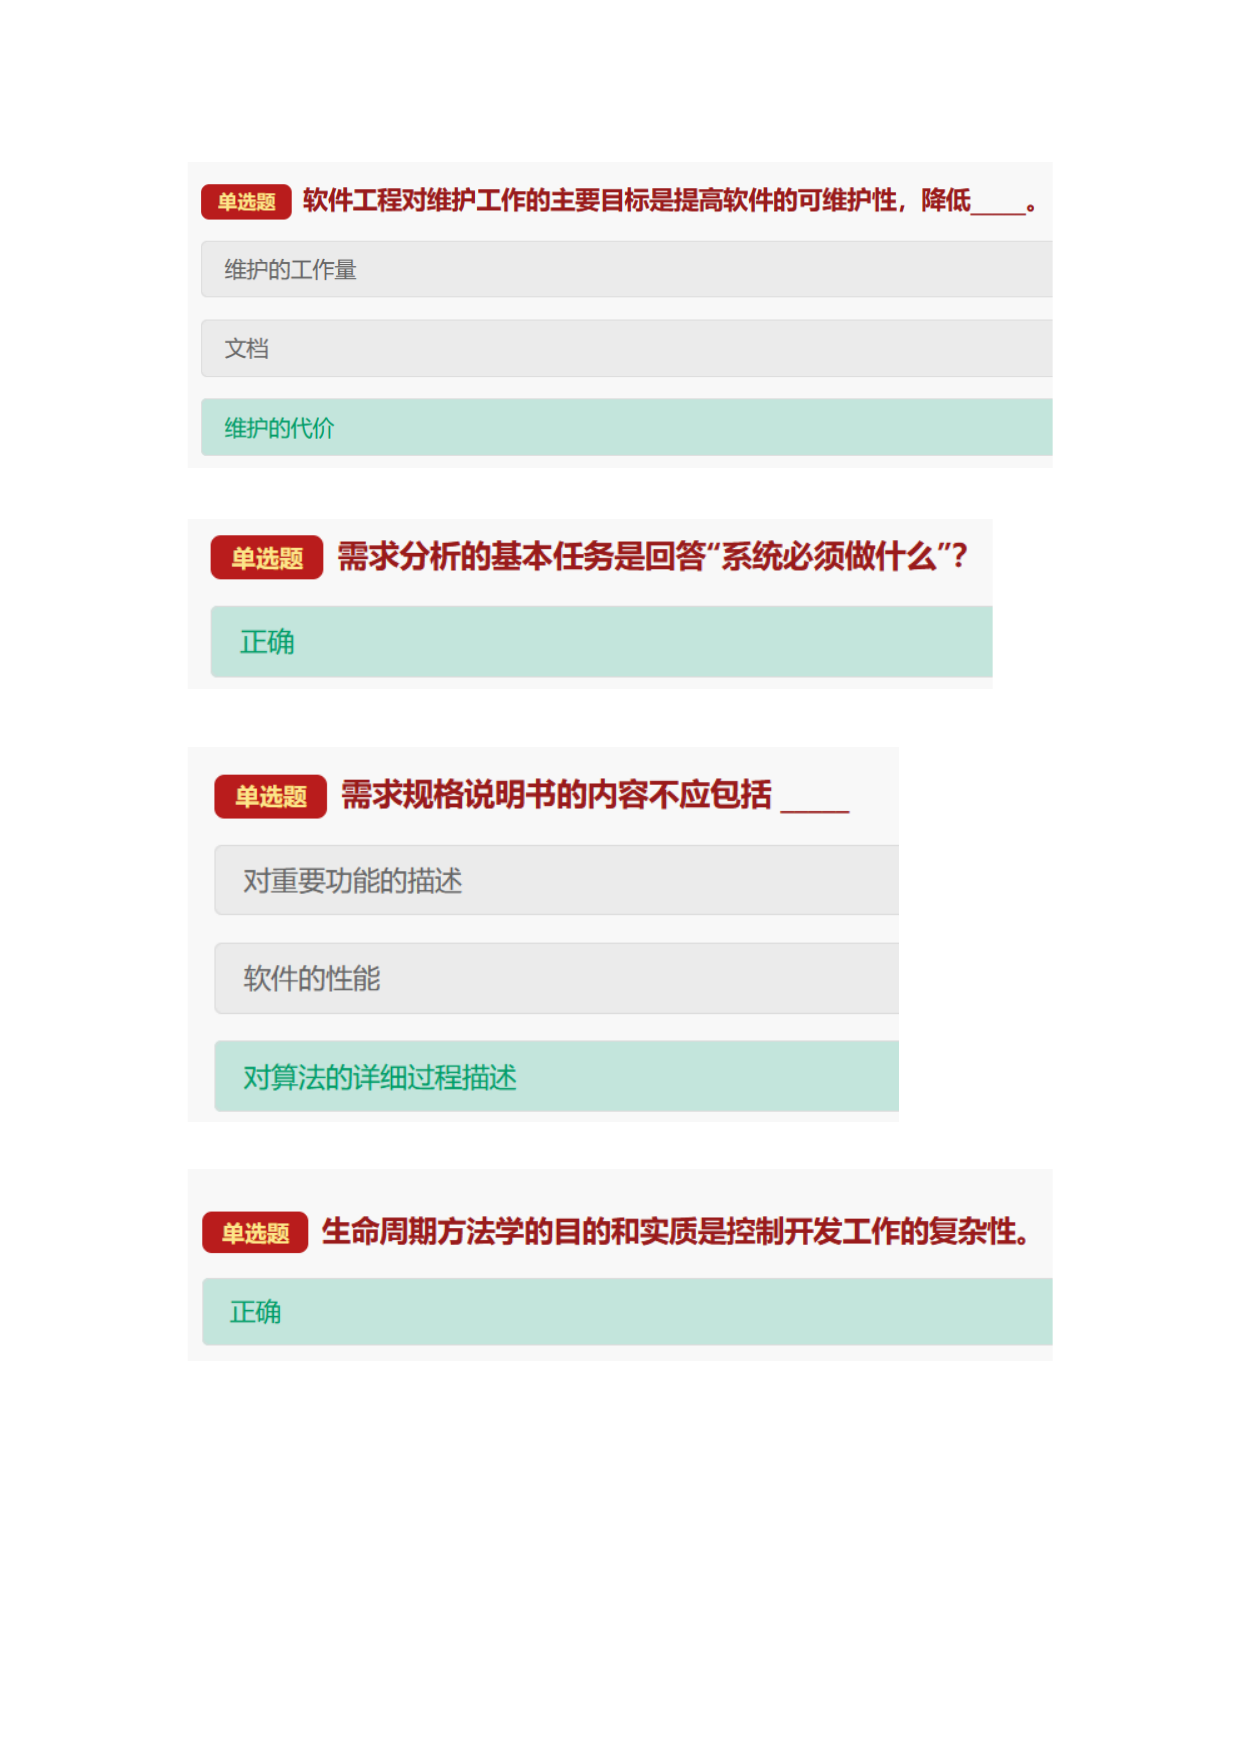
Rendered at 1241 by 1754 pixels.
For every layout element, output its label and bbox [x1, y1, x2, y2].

picture [187, 747, 899, 1122]
picture [187, 162, 1053, 468]
picture [187, 519, 993, 689]
picture [187, 1169, 1053, 1361]
